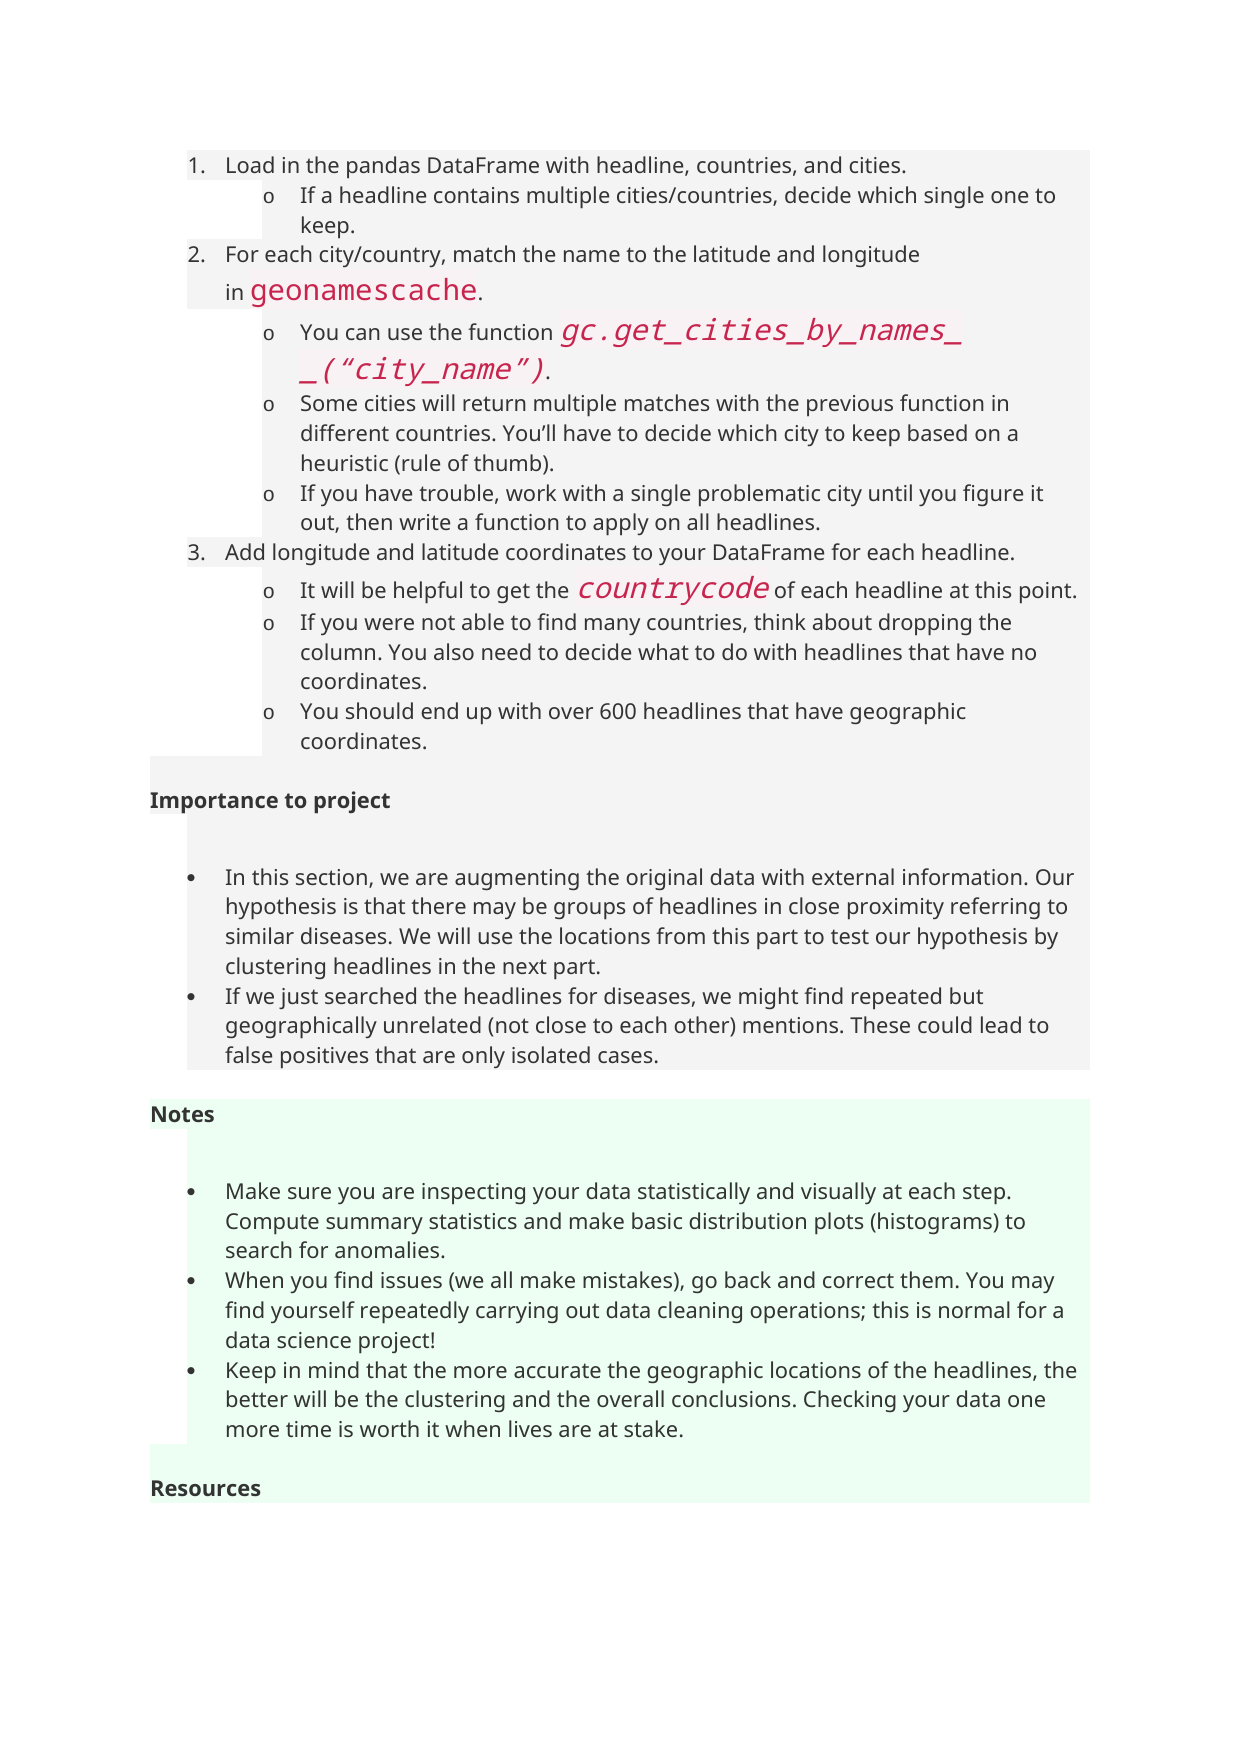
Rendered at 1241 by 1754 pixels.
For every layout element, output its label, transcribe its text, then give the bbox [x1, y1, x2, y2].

list If a headline contains multiple cities/countries, decide which single one to keep. [262, 180, 1090, 239]
list Keep in mind that the more accurate the geographic locations of the headlines, the better will be the clustering and the overall conclusions. Checking your data one more time is worth it when lives are at stake. [187, 1354, 1090, 1444]
text Resources [150, 1473, 1090, 1503]
list Load in the pandas DataFrame with headline, countries, and cities. [187, 150, 1090, 180]
list In this section, we are augmenting the original data with external information. Our hypothesis is that there may be groups of headlines in close proximity referring to similar diseases. We will use the locations from this part to test our hypothesis by clustering headlines in the next part. [187, 861, 1090, 981]
list If you have trouble, work with a single problematic city until you figure it out, then write a function to apply on all headlines. [262, 478, 1090, 537]
list Add longitude and latitude coordinates to your DataFrame for each headline. [187, 537, 1090, 567]
list If you were not able to find many countries, think about dropping the column. You also need to decide what to do with headlines that have no coordinates. [262, 607, 1090, 696]
list When you find issues (we all make mistakes), go back and correct them. You may find yourself repeatedly carrying out data cleaning operations; this is normal for a data science project! [187, 1265, 1090, 1354]
text Importance to project [150, 785, 1090, 814]
list It will be helpful to get the countrycode of each headline at this point. [262, 567, 575, 607]
list It will be helpful to get the countrycode of each headline at this point. [768, 567, 1090, 607]
list For each city/country, match the name to the latitude and longitude in geonamescache. [187, 239, 1090, 309]
list If we just searched the headlines for diseases, we might find repeated but geographically unrelated (not close to each other) mentions. These could lead to false positives that are only isolated cases. [187, 981, 1090, 1070]
text Notes [150, 1099, 1090, 1129]
list Some cities will return multiple matches with the previous function in different countries. You’ll have to decide which city to keep based on a heuristic (rule of thumb). [262, 388, 1090, 478]
list You should end up with over 600 headlines that have geographic coordinates. [262, 696, 1090, 756]
list You can use the function gc.get_cities_by_names_ _(“city_name”). [262, 309, 1090, 388]
list Make sure you are inspecting your data statistically and visually at each step. Compute summary statistics and make basic distribution plots (histograms) to search for anomalies. [187, 1176, 1090, 1265]
